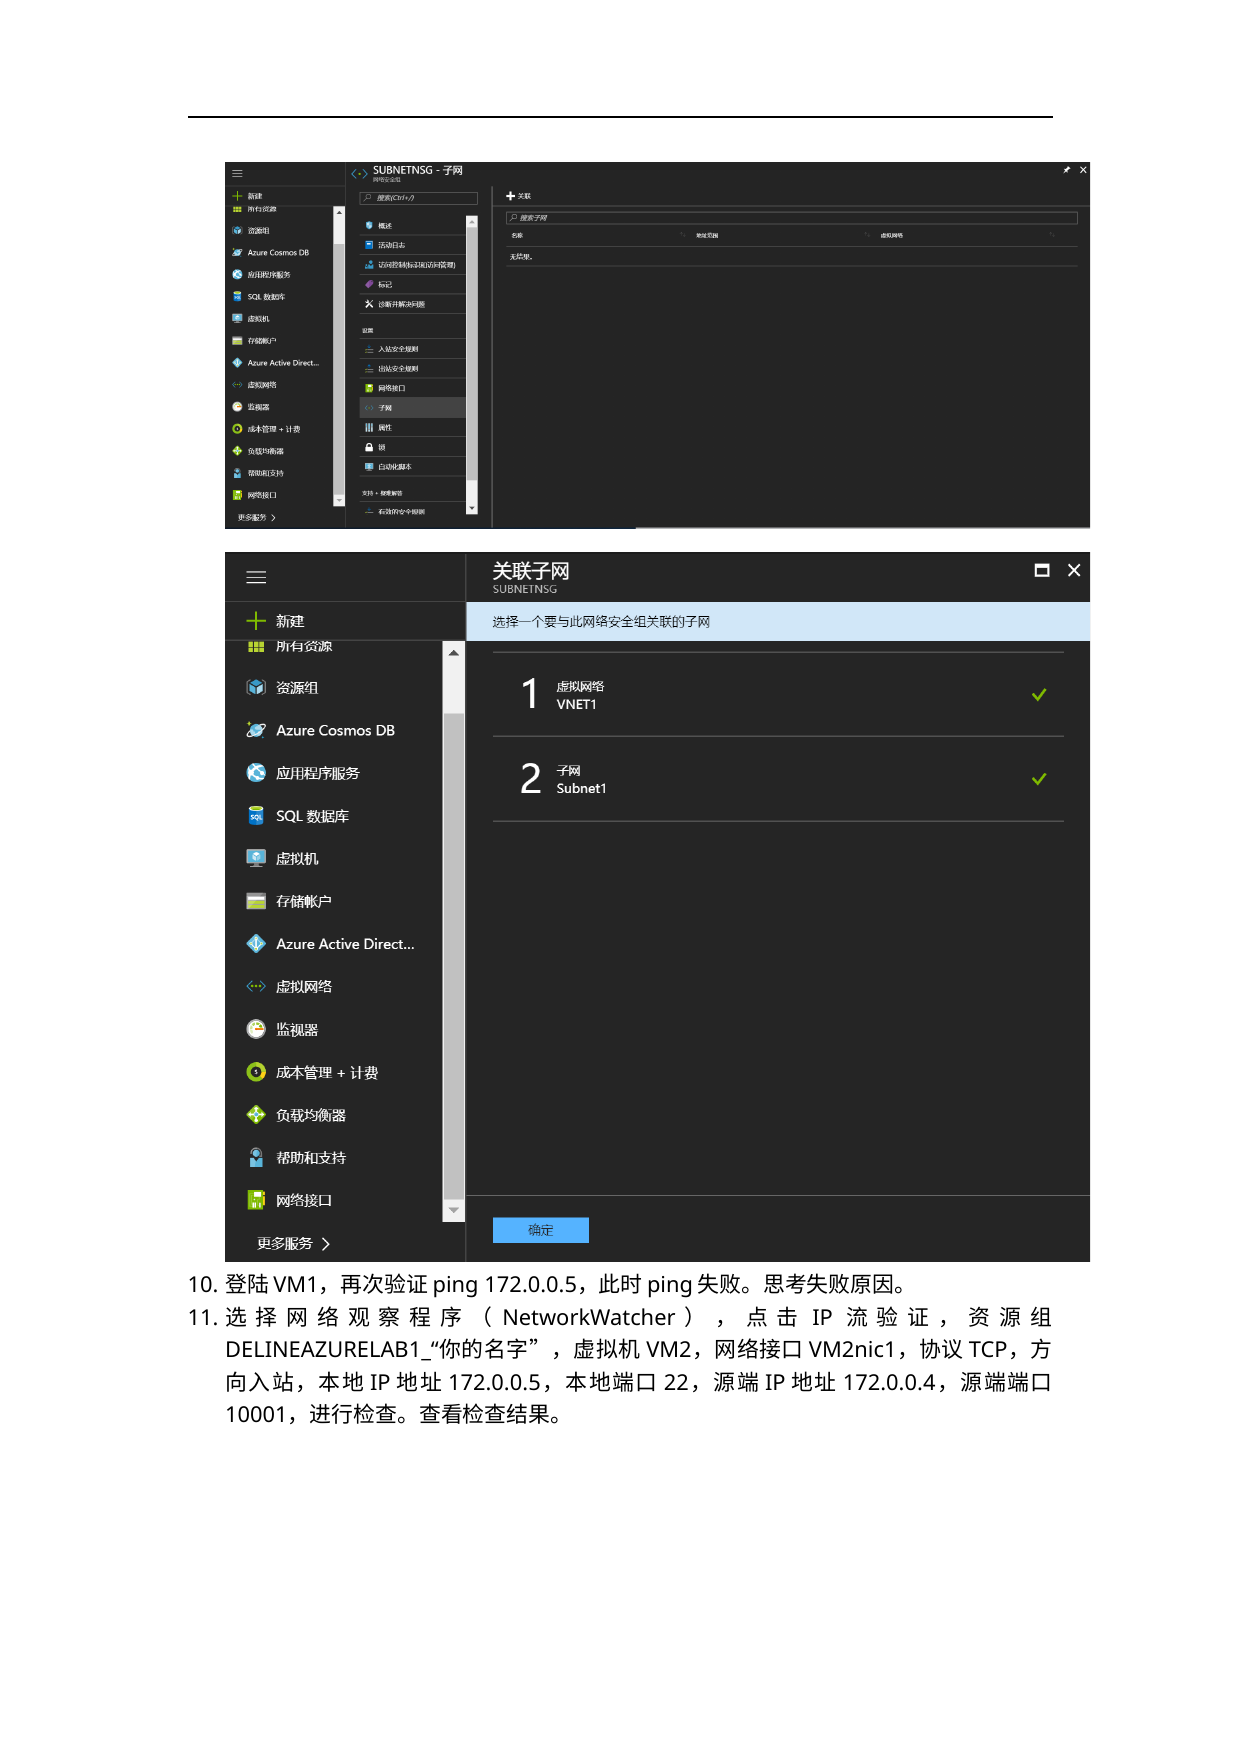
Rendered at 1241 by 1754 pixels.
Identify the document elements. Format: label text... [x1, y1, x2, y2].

picture [225, 552, 1091, 1262]
list 选择网络观察程序（NetworkWatcher），点击IP流验证，资源组DELINEAZURELAB1_“你的名字”，虚拟机VM2，网络接口VM2nic1，协议TCP，方向入站，本地IP地址172.0.0.5，本地端口22，源端IP地址172.0.0.4，源端端口10001，进行检查。查看检查结果。 [187, 1299, 1053, 1429]
picture [225, 162, 1091, 529]
list 登陆VM1，再次验证ping 172.0.0.5，此时ping失败。思考失败原因。 [187, 1267, 1053, 1299]
